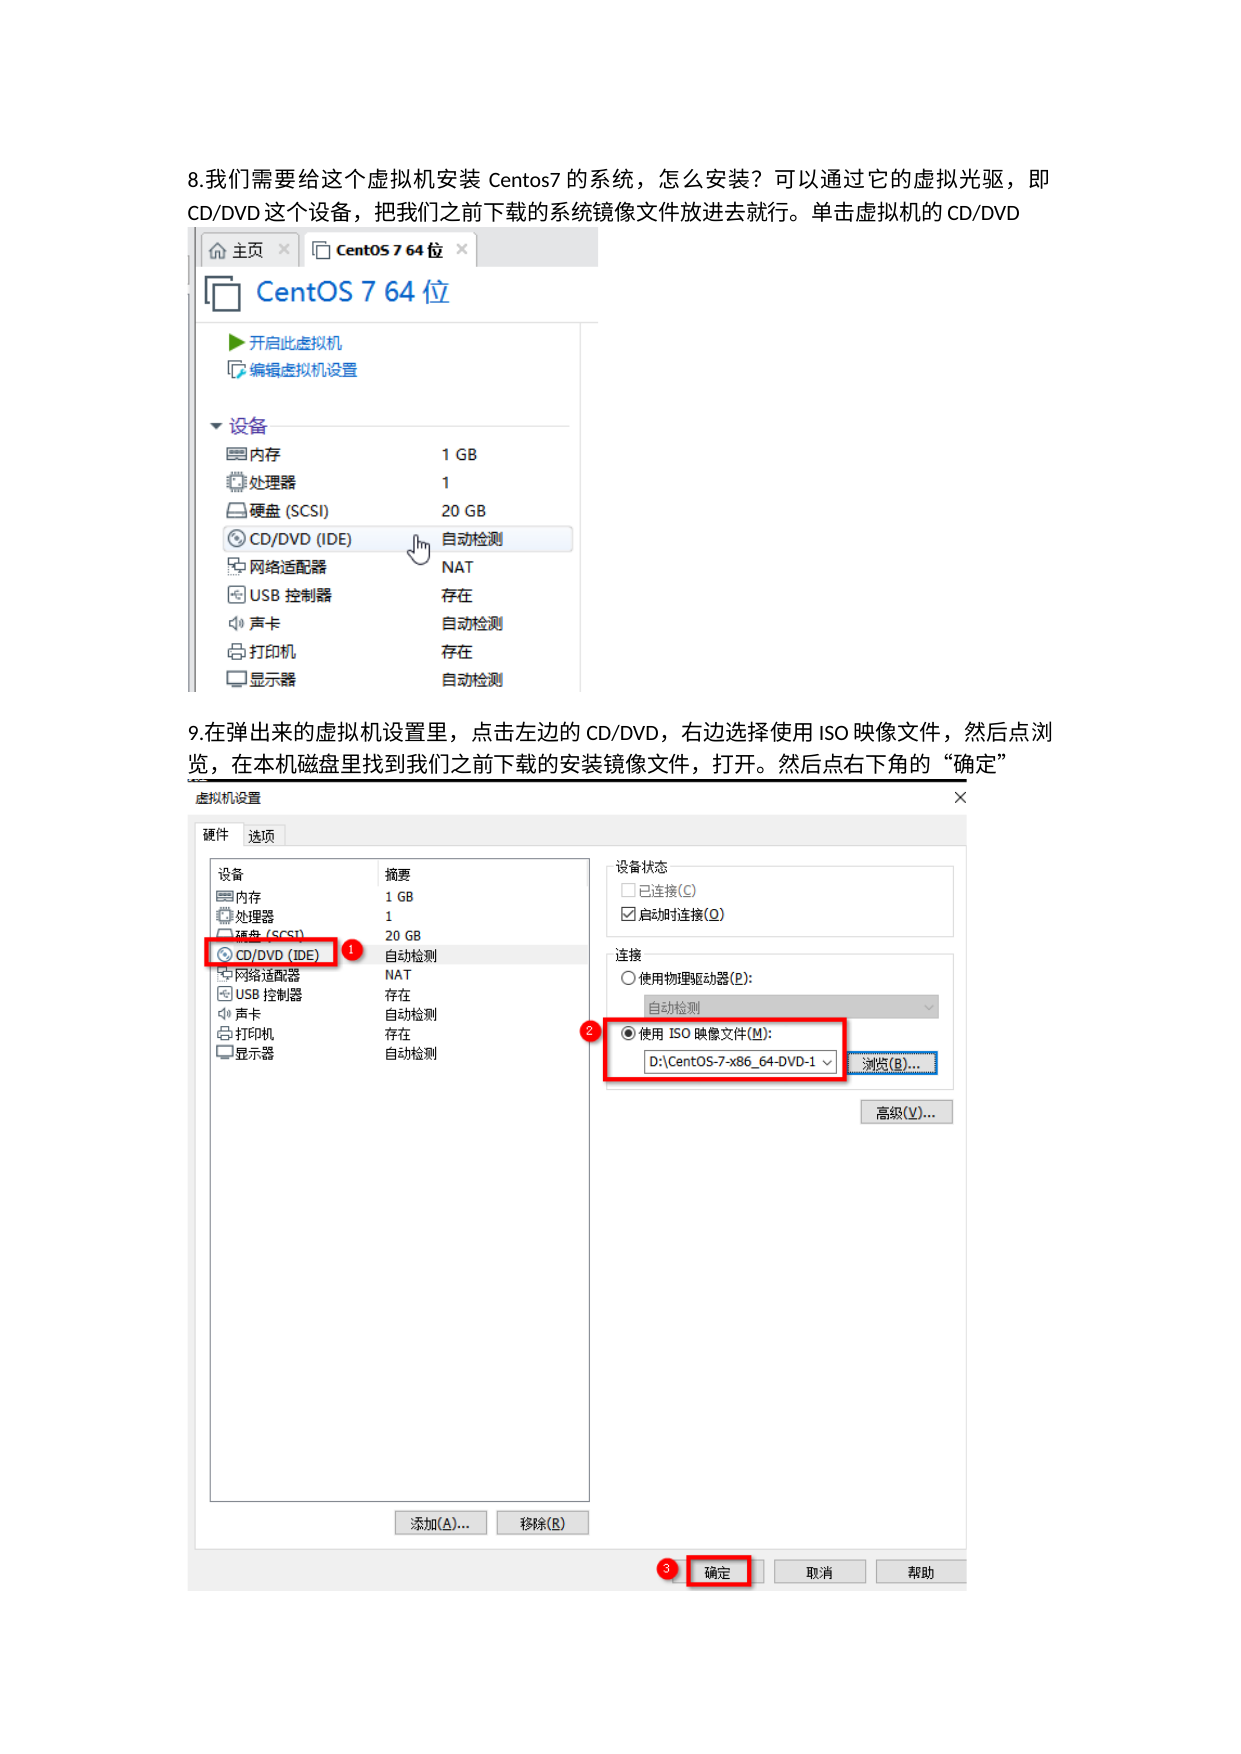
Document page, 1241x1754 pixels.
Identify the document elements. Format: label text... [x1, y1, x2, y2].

text 8.我们需要给这个虚拟机安装Centos7的系统，怎么安装？可以通过它的虚拟光驱，即CD/DVD这个设备，把我们之前下载的系统镜像文件放进去就行。单击虚拟机的CD/DVD [187, 162, 1053, 227]
text 9.在弹出来的虚拟机设置里，点击左边的CD/DVD，右边选择使用ISO映像文件，然后点浏览，在本机磁盘里找到我们之前下载的安装镜像文件，打开。然后点右下角的“确定” [187, 714, 1053, 779]
picture [187, 779, 967, 1591]
picture [187, 227, 599, 692]
